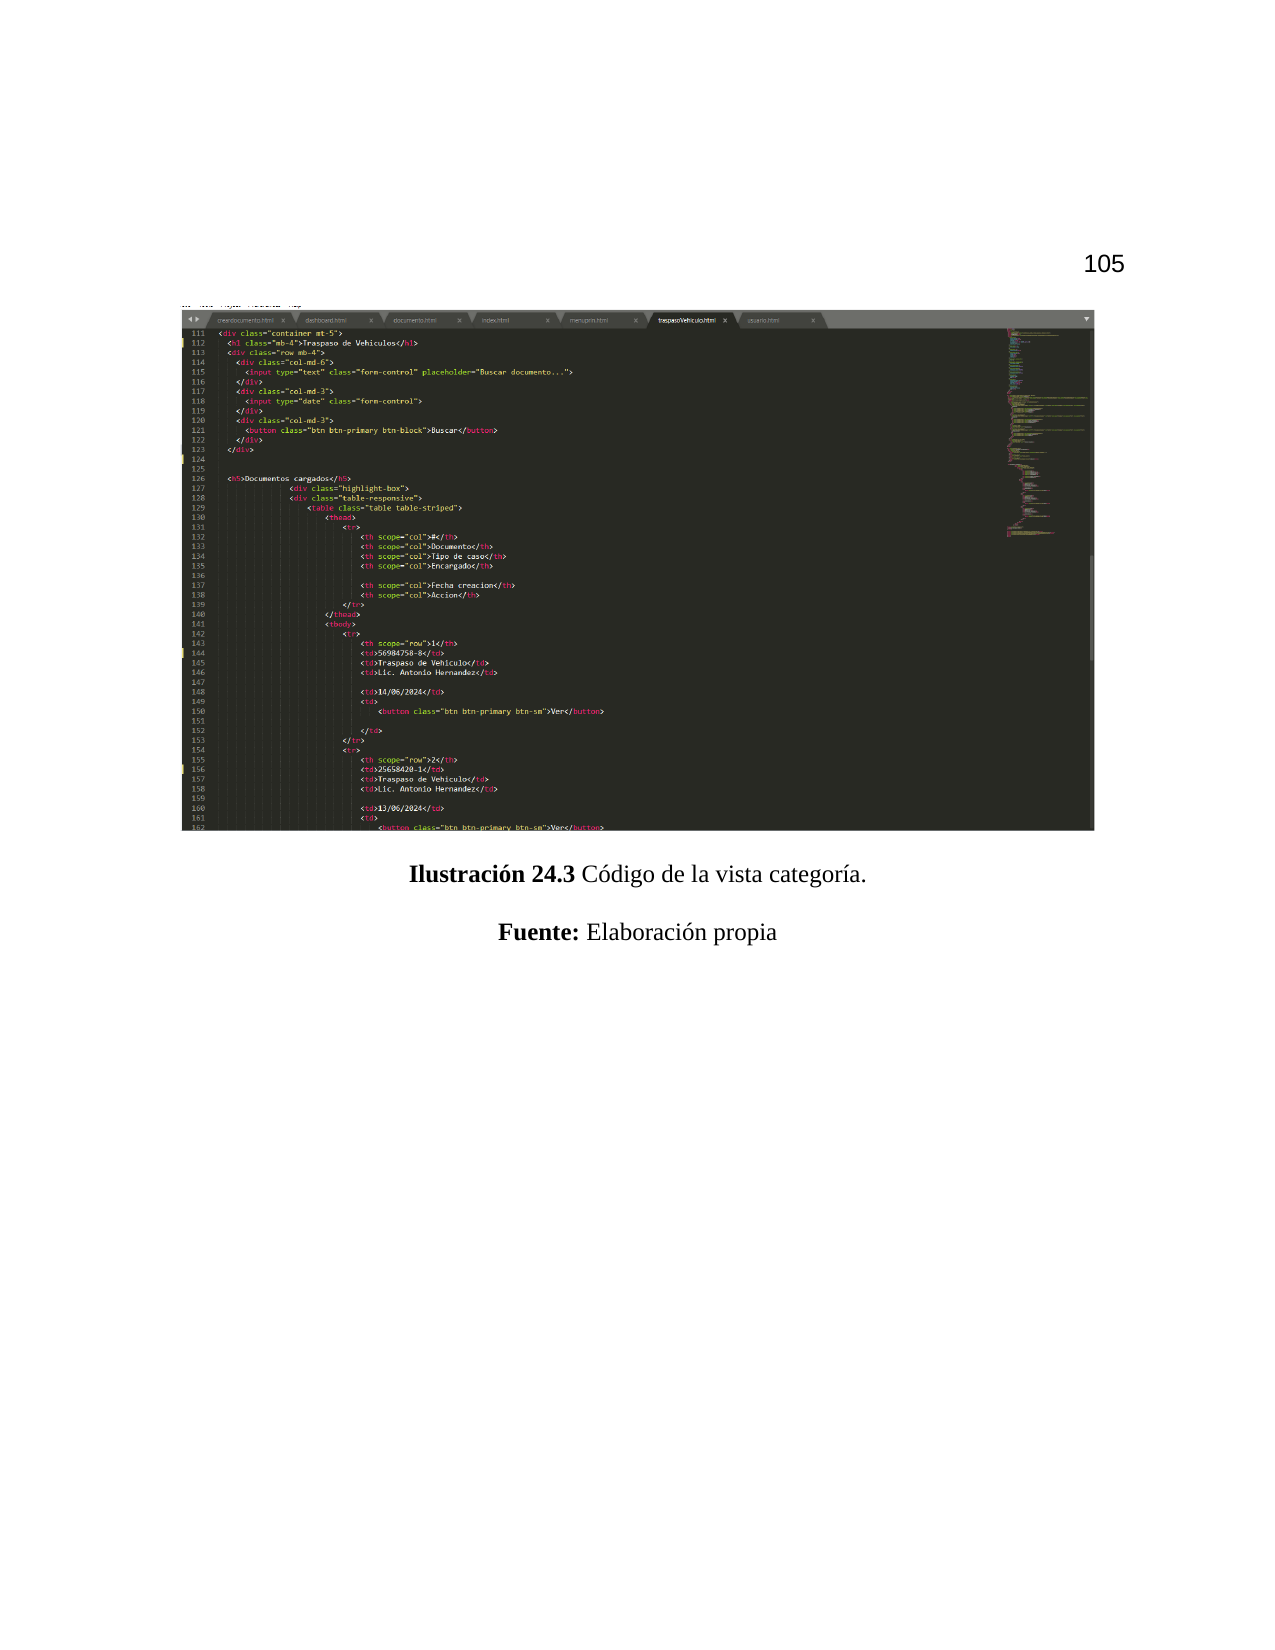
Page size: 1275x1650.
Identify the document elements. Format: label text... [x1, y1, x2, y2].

text Ilustración 24.3 Código de la vista categoría. [150, 859, 1125, 888]
picture [180, 306, 1095, 831]
text Fuente: Elaboración propia [150, 917, 1125, 945]
